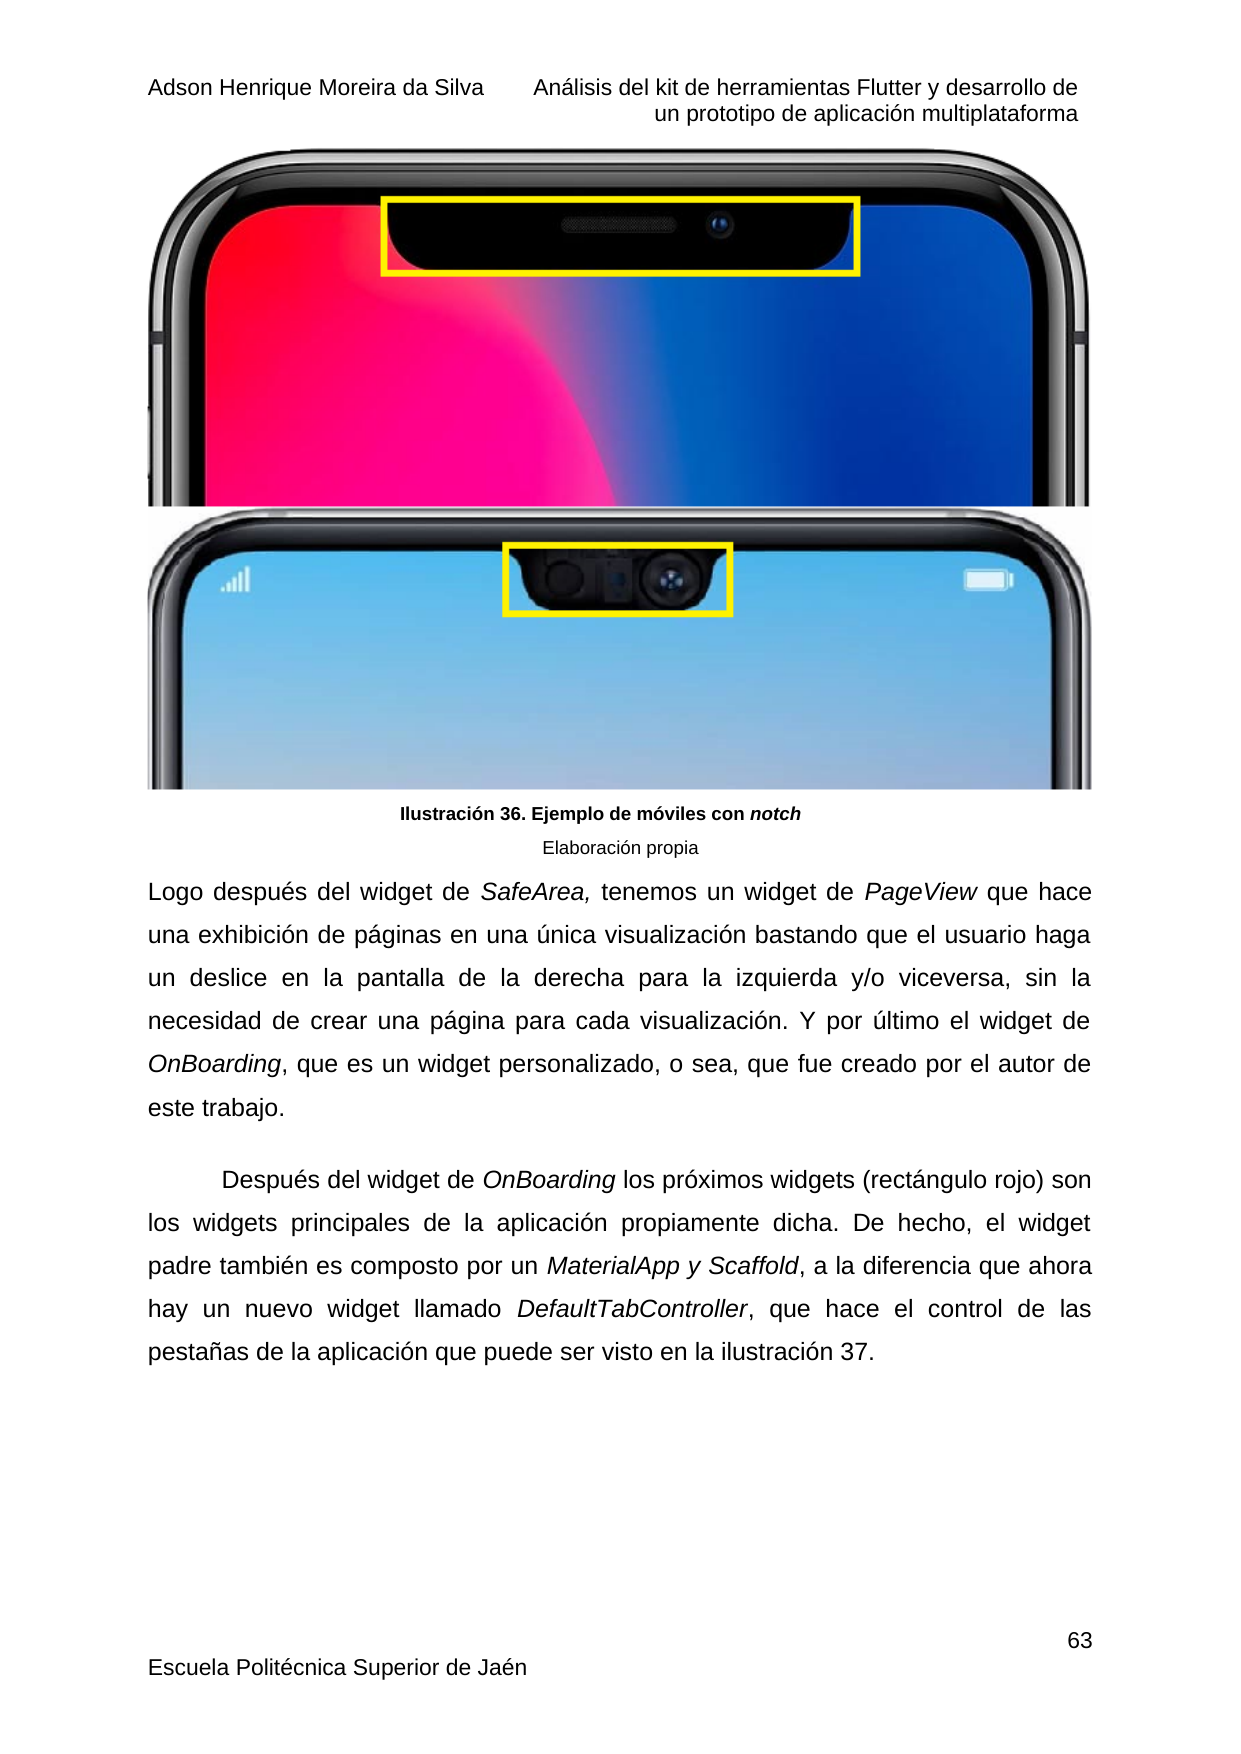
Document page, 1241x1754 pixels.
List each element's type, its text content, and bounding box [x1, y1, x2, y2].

text Después del widget de OnBoarding los próximos widgets (rectángulo rojo) son los widgets principales de la aplicación propiamente dicha. De hecho, el widget padre también es composto por un MaterialApp y Scaffold, a la diferencia que ahora hay un nuevo widget llamado DefaultTabController, que hace el control de las pestañas de la aplicación que puede ser visto en la ilustración 37. [148, 1165, 1092, 1366]
text Logo después del widget de SafeArea, tenemos un widget de PageView que hace una exhibición de páginas en una única visualización bastando que el usuario haga un deslice en la pantalla de la derecha para la izquierda y/o viceversa, sin la necesidad de crear una página para cada visualización. Y por último el widget de OnBoarding, que es un widget personalizado, o sea, que fue creado por el autor de este trabajo. [148, 791, 1092, 1121]
picture [147, 147, 1093, 791]
